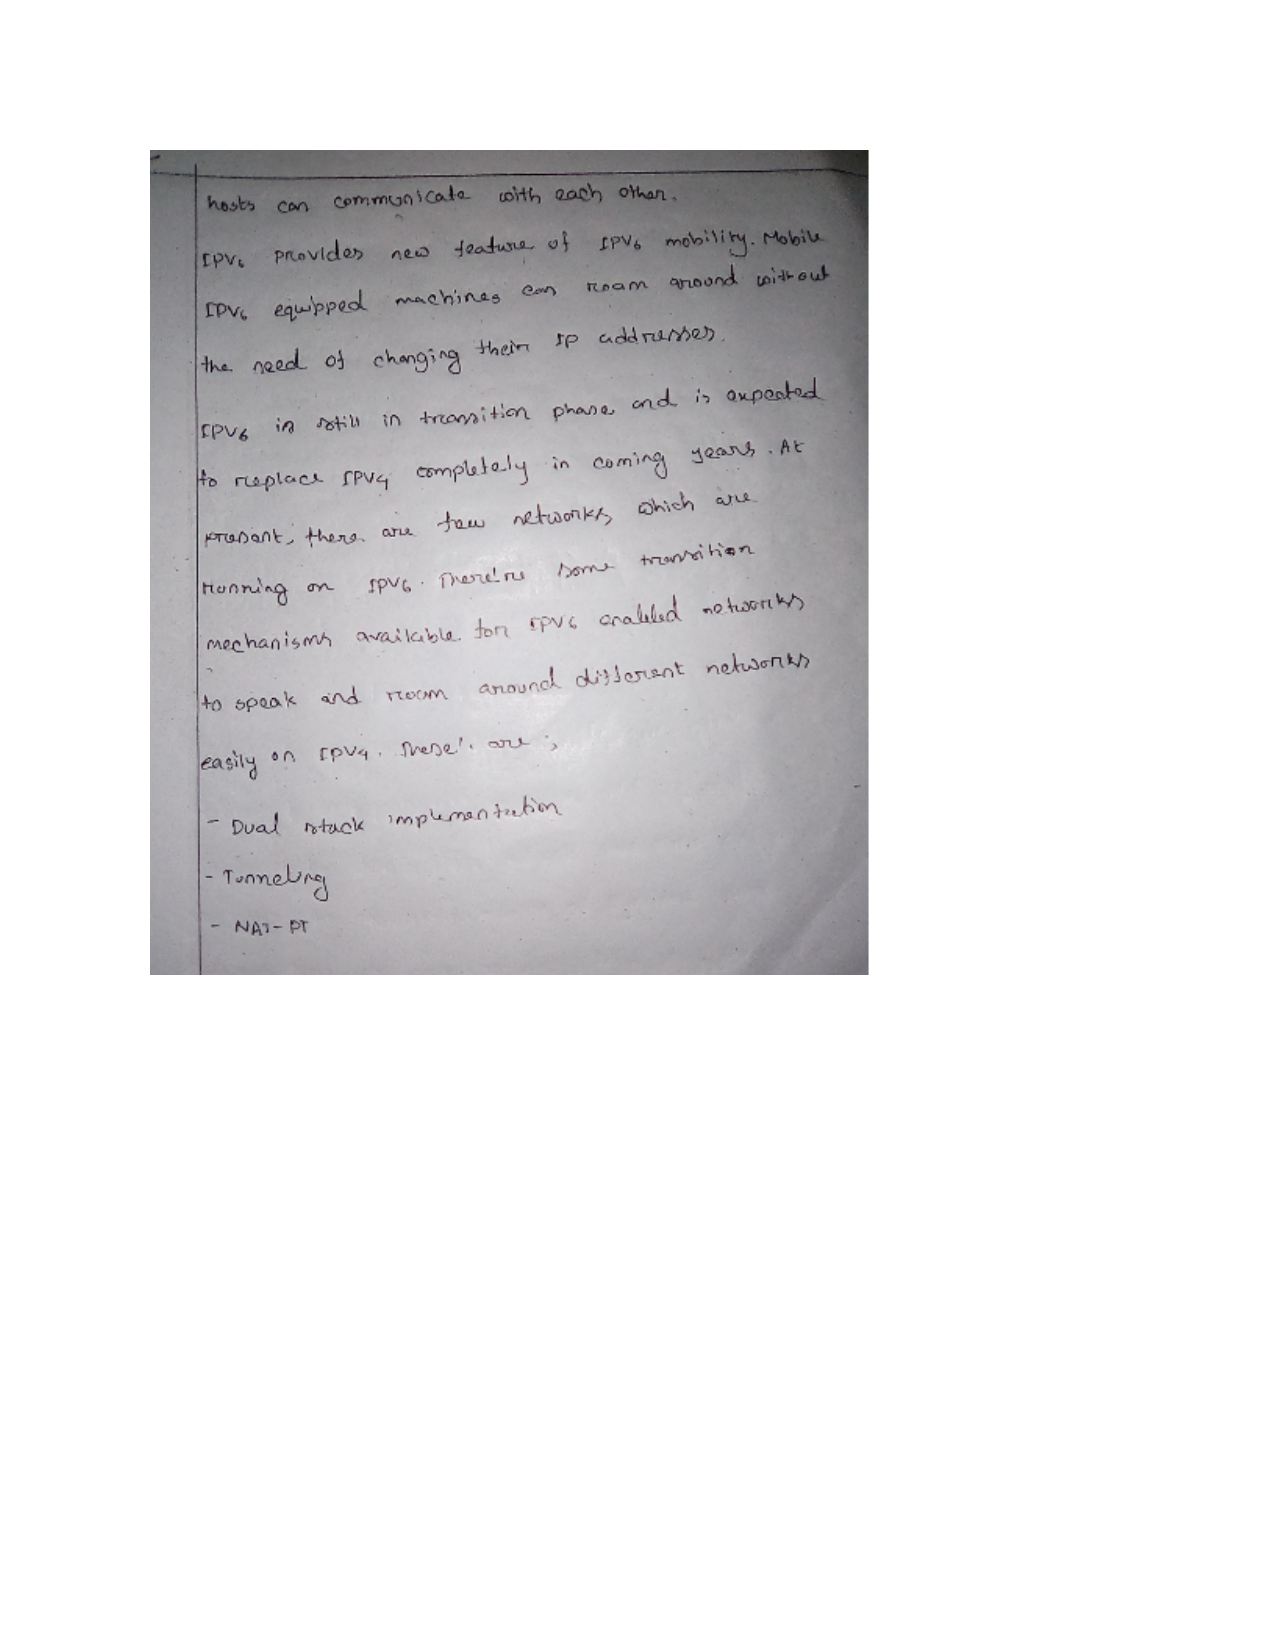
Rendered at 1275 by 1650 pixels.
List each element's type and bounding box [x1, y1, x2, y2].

picture [150, 150, 872, 975]
